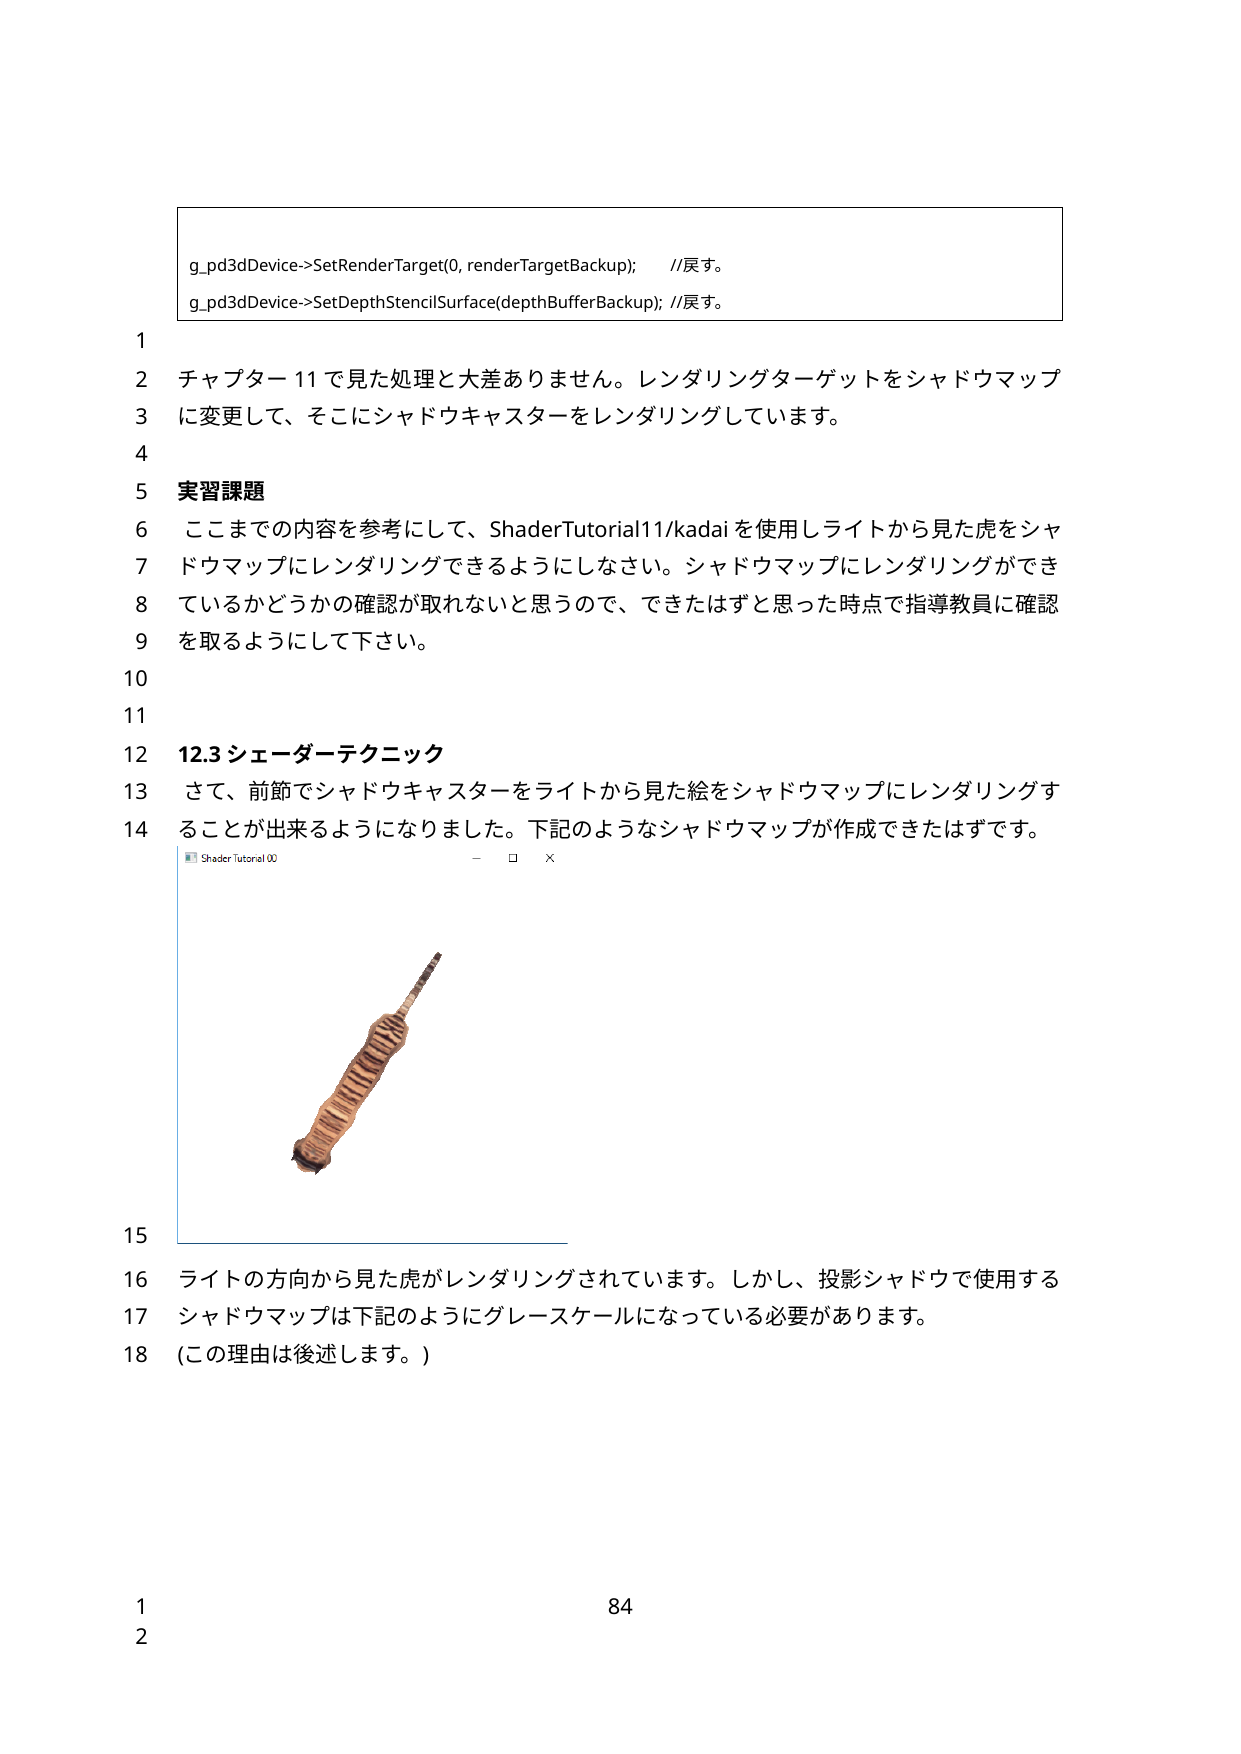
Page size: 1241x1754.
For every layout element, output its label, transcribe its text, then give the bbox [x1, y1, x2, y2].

picture [177, 846, 568, 1244]
text ライトの方向から見た虎がレンダリングされています。しかし、投影シャドウで使用するシャドウマップは下記のようにグレースケールになっている必要があります。 [177, 1259, 1063, 1334]
text 実習課題 [177, 471, 1063, 509]
text チャプター11で見た処理と大差ありません。レンダリングターゲットをシャドウマップに変更して、そこにシャドウキャスターをレンダリングしています。 [177, 359, 1063, 434]
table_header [178, 208, 1062, 320]
text さて、前節でシャドウキャスターをライトから見た絵をシャドウマップにレンダリングすることが出来るようになりました。下記のようなシャドウマップが作成できたはずです。 [177, 771, 1063, 846]
text ここまでの内容を参考にして、ShaderTutorial11/kadaiを使用しライトから見た虎をシャドウマップにレンダリングできるようにしなさい。シャドウマップにレンダリングができているかどうかの確認が取れないと思うので、できたはずと思った時点で指導教員に確認を取るようにして下さい。 [177, 509, 1063, 659]
text (この理由は後述します。) [177, 1334, 1063, 1371]
text 12.3 シェーダーテクニック [177, 734, 1063, 771]
